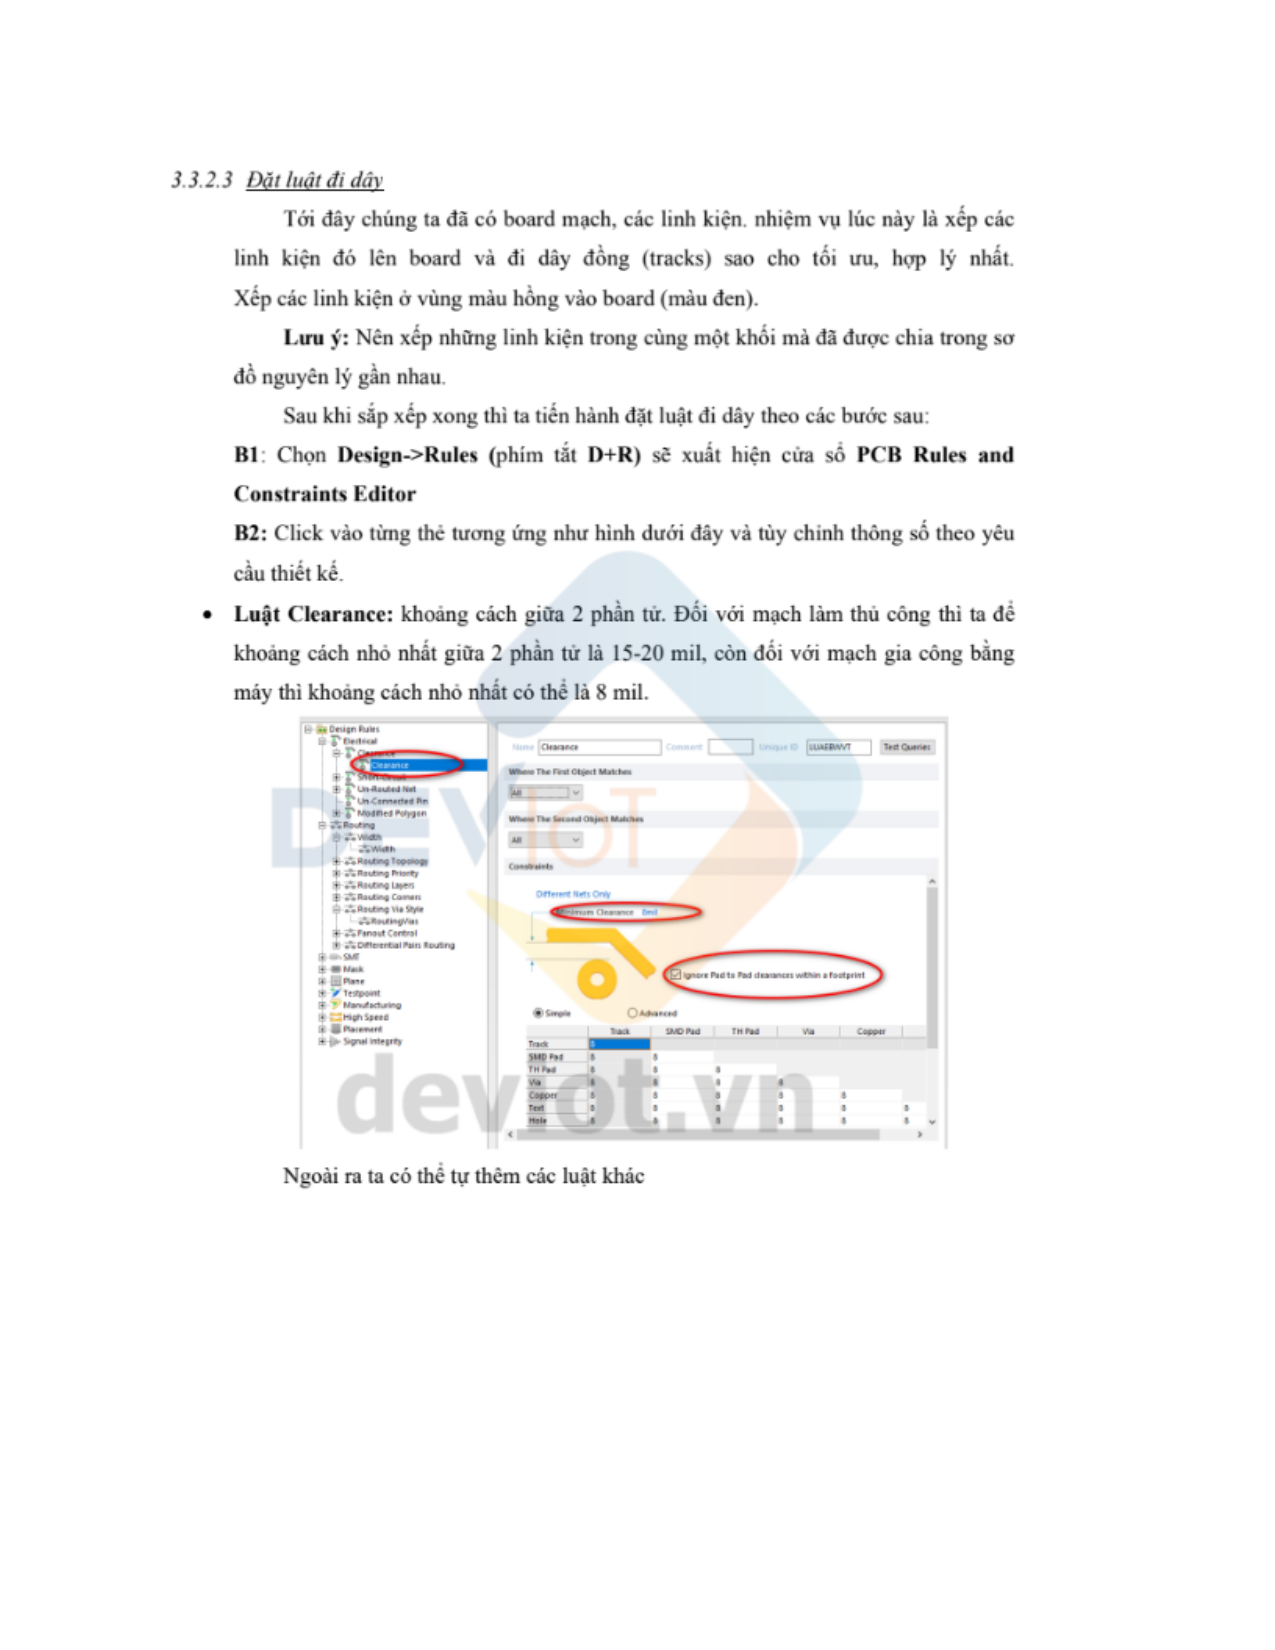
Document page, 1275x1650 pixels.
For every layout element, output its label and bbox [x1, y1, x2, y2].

picture [150, 150, 1041, 1329]
